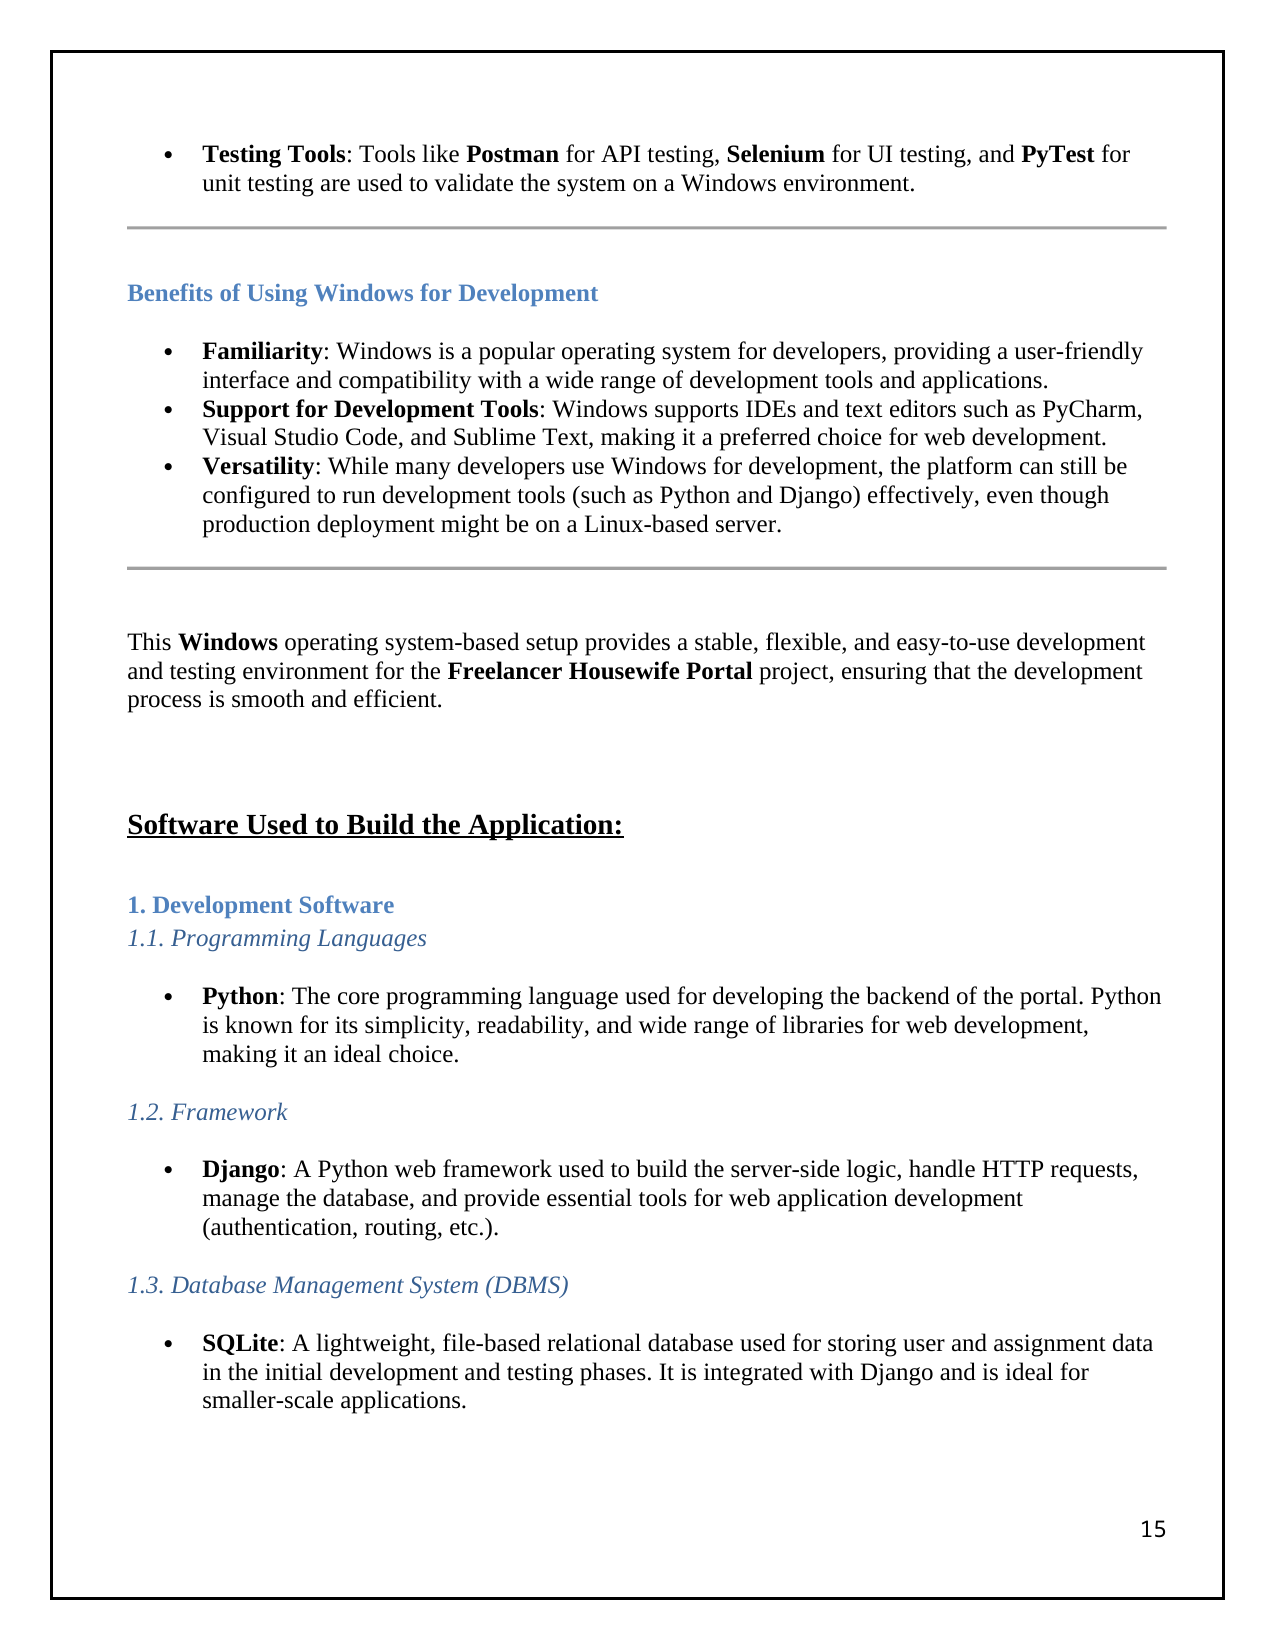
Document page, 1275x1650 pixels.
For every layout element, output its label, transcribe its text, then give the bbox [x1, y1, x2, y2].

subtitle 1.2. Framework [127, 1097, 1167, 1125]
list Familiarity: Windows is a popular operating system for developers, providing a user-friendly interface and compatibility with a wide range of development tools and applications. [164, 336, 1167, 394]
list Django: A Python web framework used to build the server-side logic, handle HTTP requests, manage the database, and provide essential tools for web application development (authentication, routing, etc.). [164, 1154, 1167, 1241]
subtitle 1.3. Database Management System (DBMS) [127, 1270, 1167, 1299]
list Testing Tools: Tools like Postman for API testing, Selenium for UI testing, and PyTest for unit testing are used to validate the system on a Windows environment. [164, 139, 1167, 197]
list Versatility: While many developers use Windows for development, the platform can still be configured to run development tools (such as Python and Django) effectively, even though production deployment might be on a Linux-based server. [164, 451, 1167, 537]
text Software Used to Build the Application: [127, 807, 1167, 841]
list Python: The core programming language used for developing the backend of the portal. Python is known for its simplicity, readability, and wide range of libraries for web development, making it an ideal choice. [164, 981, 1167, 1067]
subtitle 1. Development Software [127, 890, 1167, 919]
list SQLite: A lightweight, file-based relational database used for storing user and assignment data in the initial development and testing phases. It is integrated with Django and is ideal for smaller-scale applications. [164, 1328, 1167, 1414]
text This Windows operating system-based setup provides a stable, flexible, and easy-to-use development and testing environment for the Freelancer Housewife Portal project, ensuring that the development process is smooth and efficient. [127, 627, 1167, 713]
subtitle 1.1. Programming Languages [127, 923, 1167, 952]
subtitle Benefits of Using Windows for Development [127, 278, 1167, 307]
list Support for Development Tools: Windows supports IDEs and text editors such as PyCharm, Visual Studio Code, and Sublime Text, making it a preferred choice for web development. [164, 394, 1167, 451]
